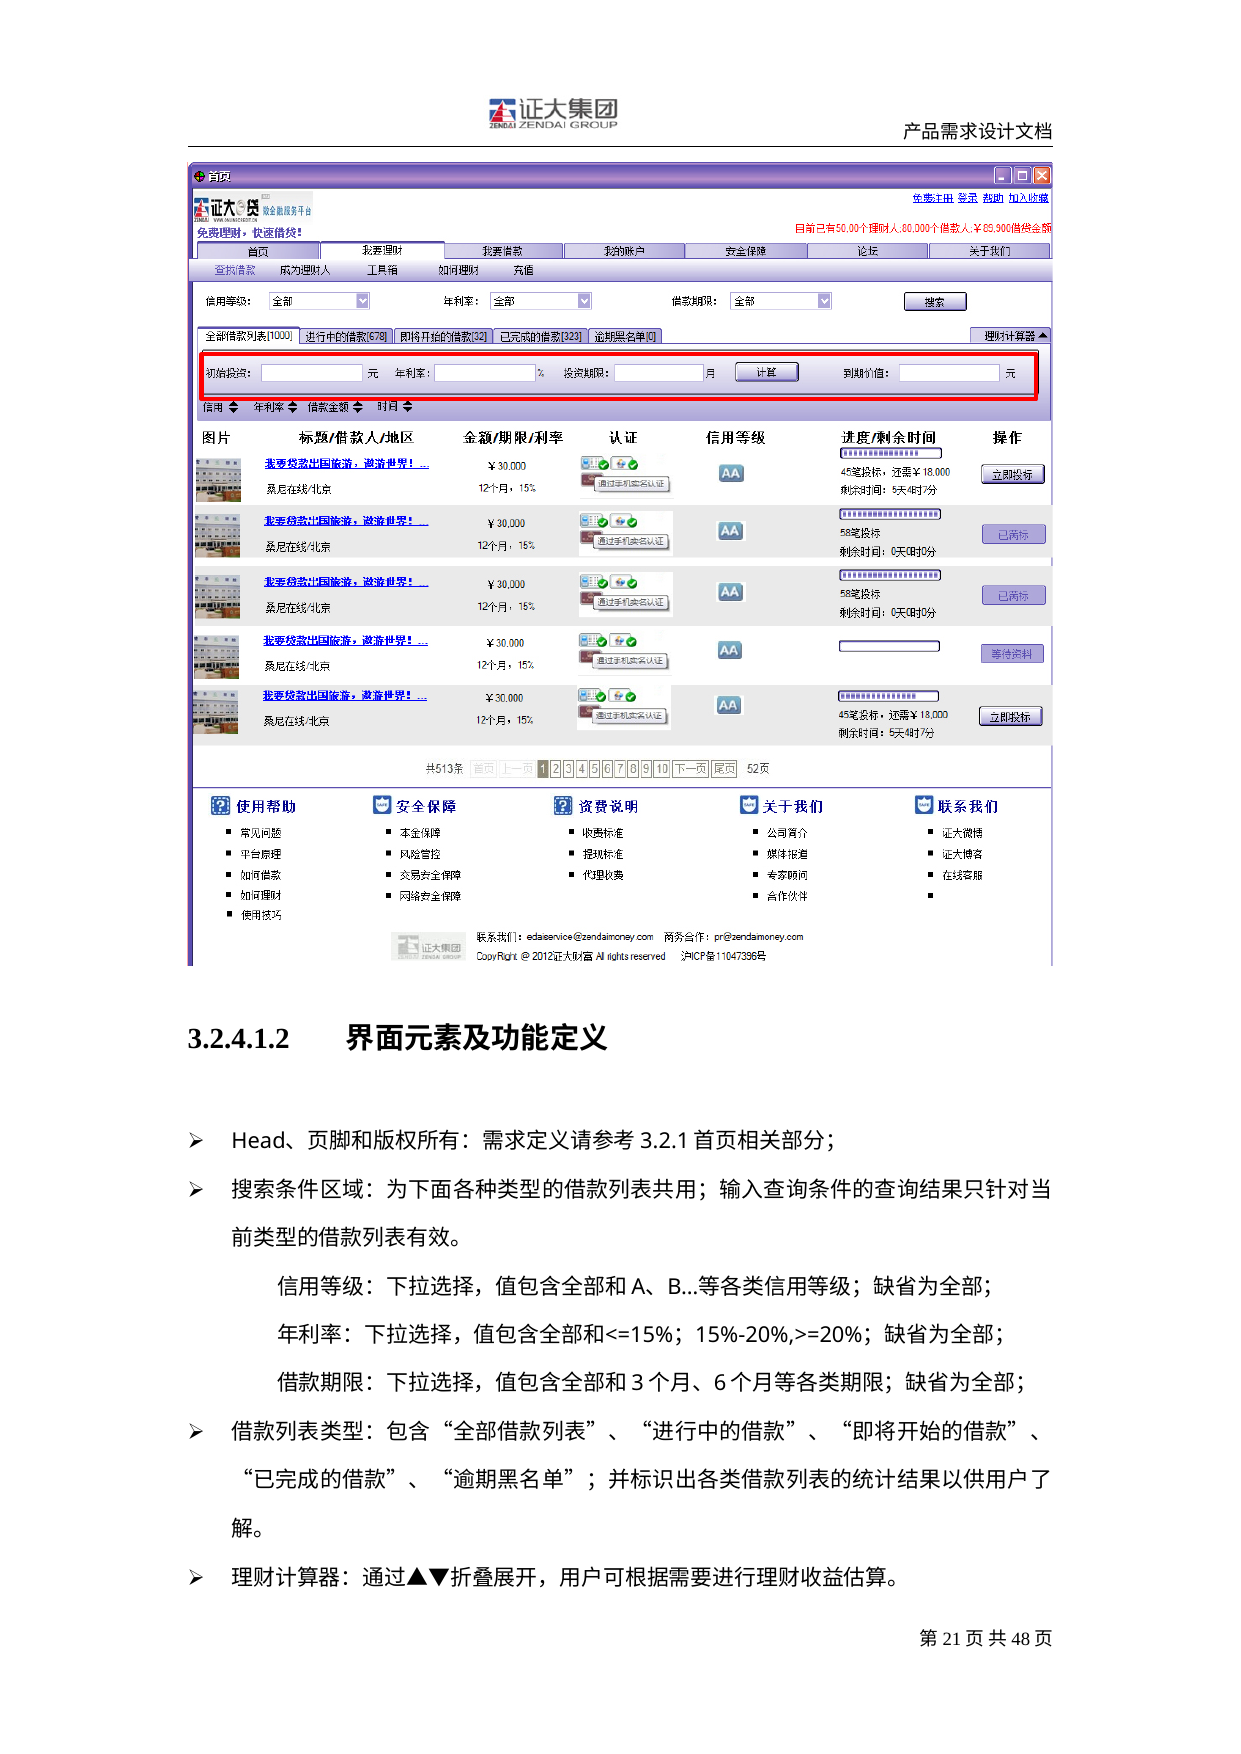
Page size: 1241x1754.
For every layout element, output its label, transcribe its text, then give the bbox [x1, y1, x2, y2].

picture [187, 162, 1053, 966]
list 信用等级：下拉选择，值包含全部和A、B…等各类信用等级；缺省为全部； [231, 1268, 1053, 1301]
list 年利率：下拉选择，值包含全部和<=15%；15%-20%,>=20%；缺省为全部； [231, 1317, 1053, 1349]
list 借款列表类型：包含“全部借款列表”、“进行中的借款”、“即将开始的借款”、“已完成的借款”、“逾期黑名单”；并标识出各类借款列表的统计结果以供用户了解。 [187, 1413, 1053, 1543]
list 搜索条件区域：为下面各种类型的借款列表共用；输入查询条件的查询结果只针对当前类型的借款列表有效。 [187, 1171, 1053, 1252]
list Head、页脚和版权所有：需求定义请参考3.2.1首页相关部分； [187, 1123, 1053, 1155]
list 理财计算器：通过▲▼折叠展开，用户可根据需要进行理财收益估算。 [187, 1559, 1053, 1592]
list 借款期限：下拉选择，值包含全部和3个月、6个月等各类期限；缺省为全部； [231, 1365, 1053, 1397]
subtitle 界面元素及功能定义 [187, 1004, 1053, 1069]
picture [483, 88, 622, 139]
